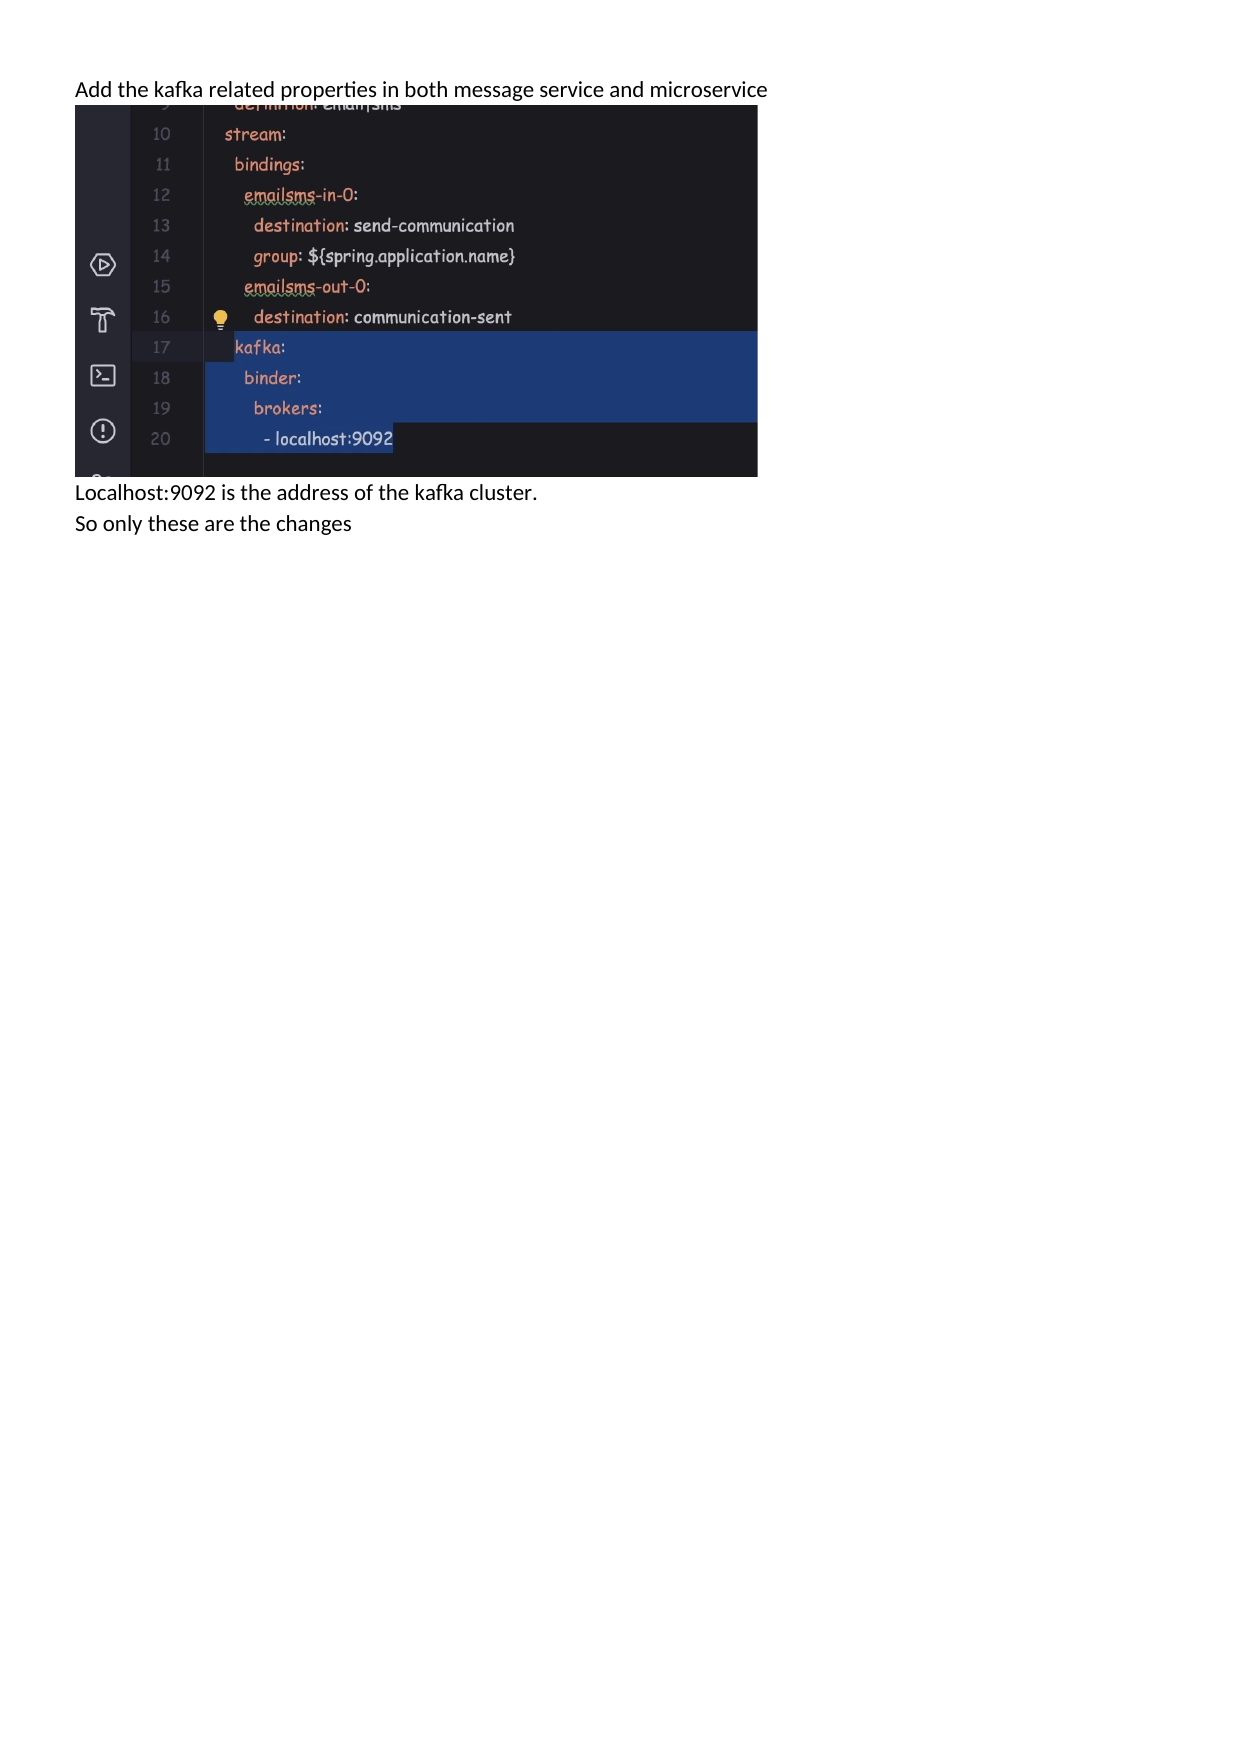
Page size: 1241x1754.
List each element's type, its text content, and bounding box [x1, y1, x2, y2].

text So only these are the changes [75, 509, 1165, 537]
text Localhost:9092 is the address of the kafka cluster. [75, 478, 1165, 507]
text Add the kafka related properties in both message service and microservice [75, 75, 1165, 103]
picture [75, 105, 758, 477]
